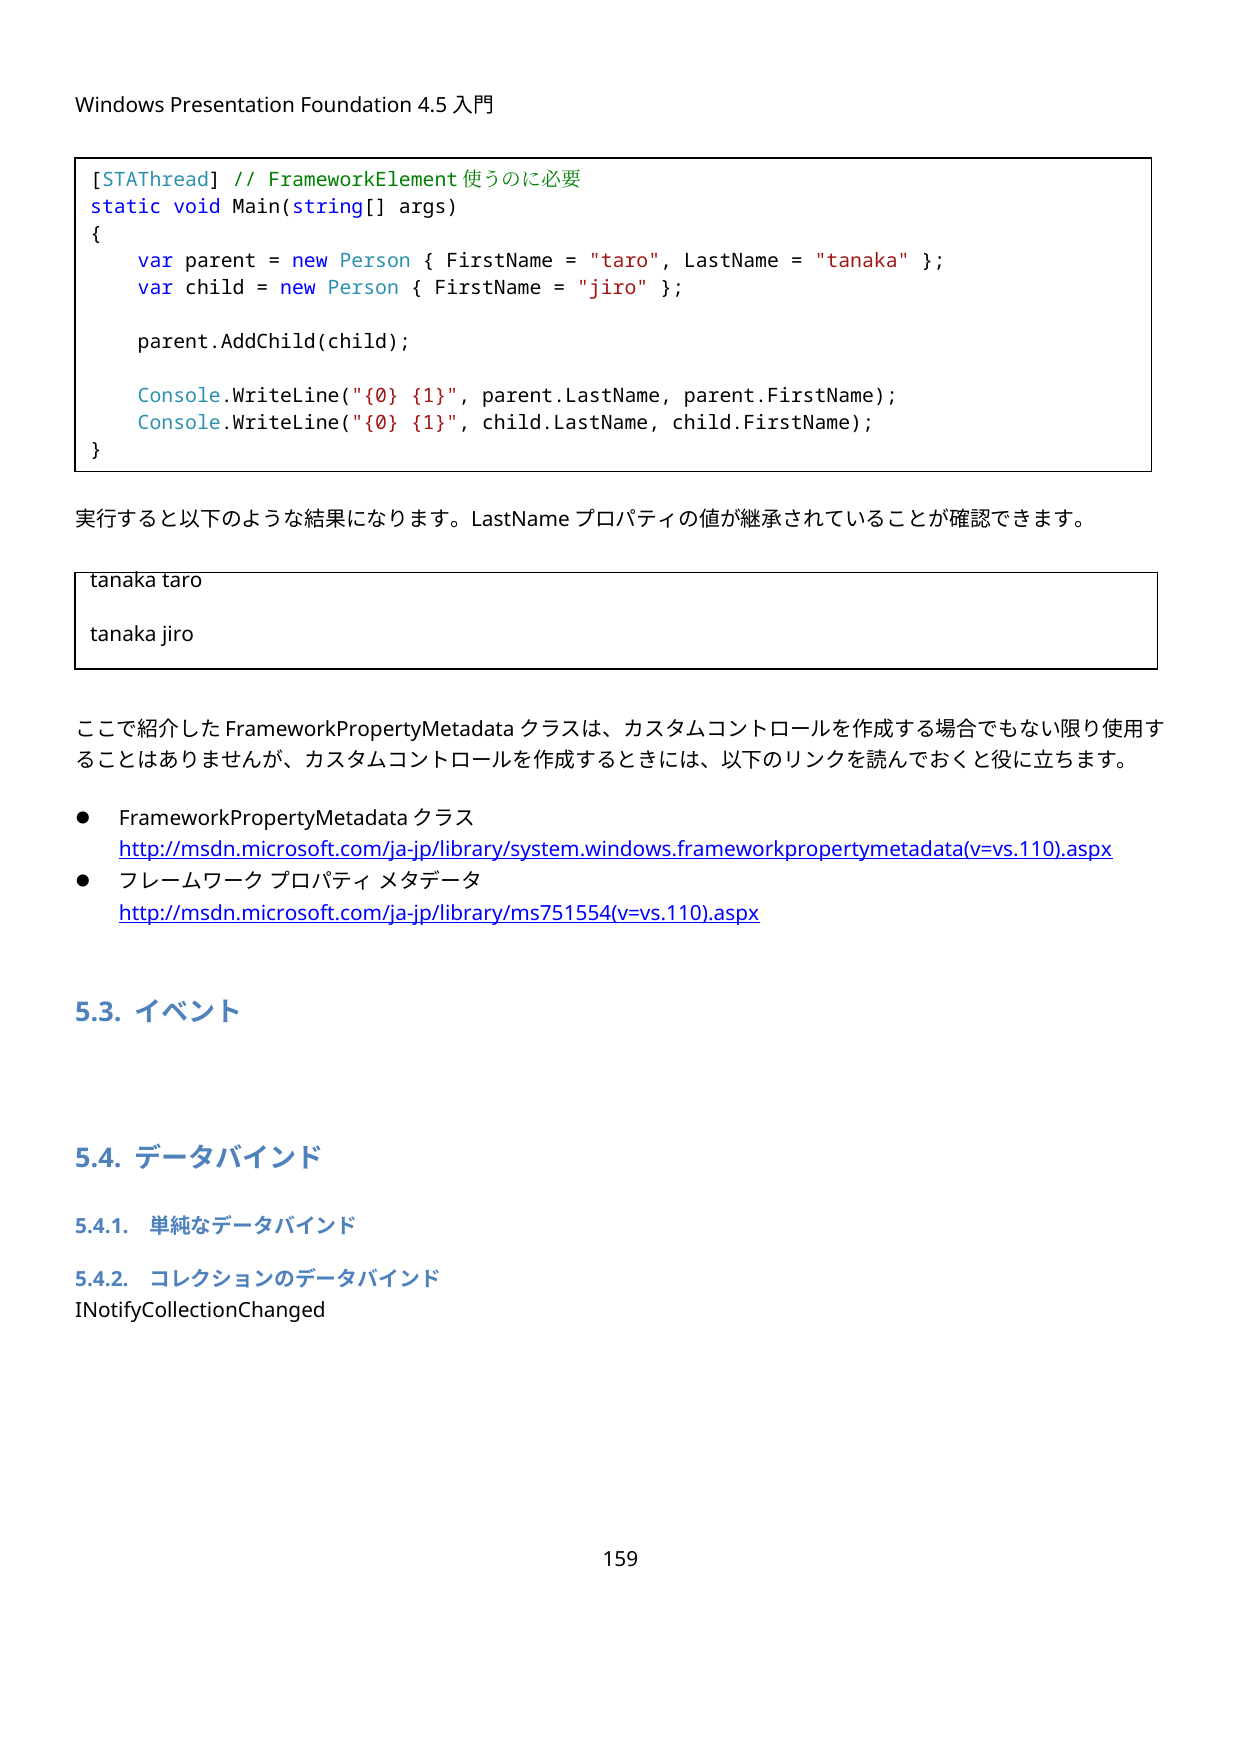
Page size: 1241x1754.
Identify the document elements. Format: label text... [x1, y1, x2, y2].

text INotifyCollectionChanged [75, 1293, 1165, 1325]
subtitle データバインド [75, 1124, 1165, 1188]
list フレームワーク プロパティ メタデータ http://msdn.microsoft.com/ja-jp/library/ms751554(v=vs.110).aspx [75, 864, 1165, 928]
text 実行すると以下のような結果になります。LastNameプロパティの値が継承されていることが確認できます。 [75, 501, 1165, 533]
subtitle 単純なデータバインド [75, 1208, 1165, 1241]
text ここで紹介したFrameworkPropertyMetadataクラスは、カスタムコントロールを作成する場合でもない限り使用することはありませんが、カスタムコントロールを作成するときには、以下のリンクを読んでおくと役に立ちます。 [75, 711, 1165, 775]
subtitle イベント [75, 978, 1165, 1042]
list FrameworkPropertyMetadataクラス http://msdn.microsoft.com/ja-jp/library/system.windows.frameworkpropertymetadata(v=vs.110).aspx [75, 800, 1165, 864]
subtitle コレクションのデータバインド [75, 1261, 1165, 1293]
